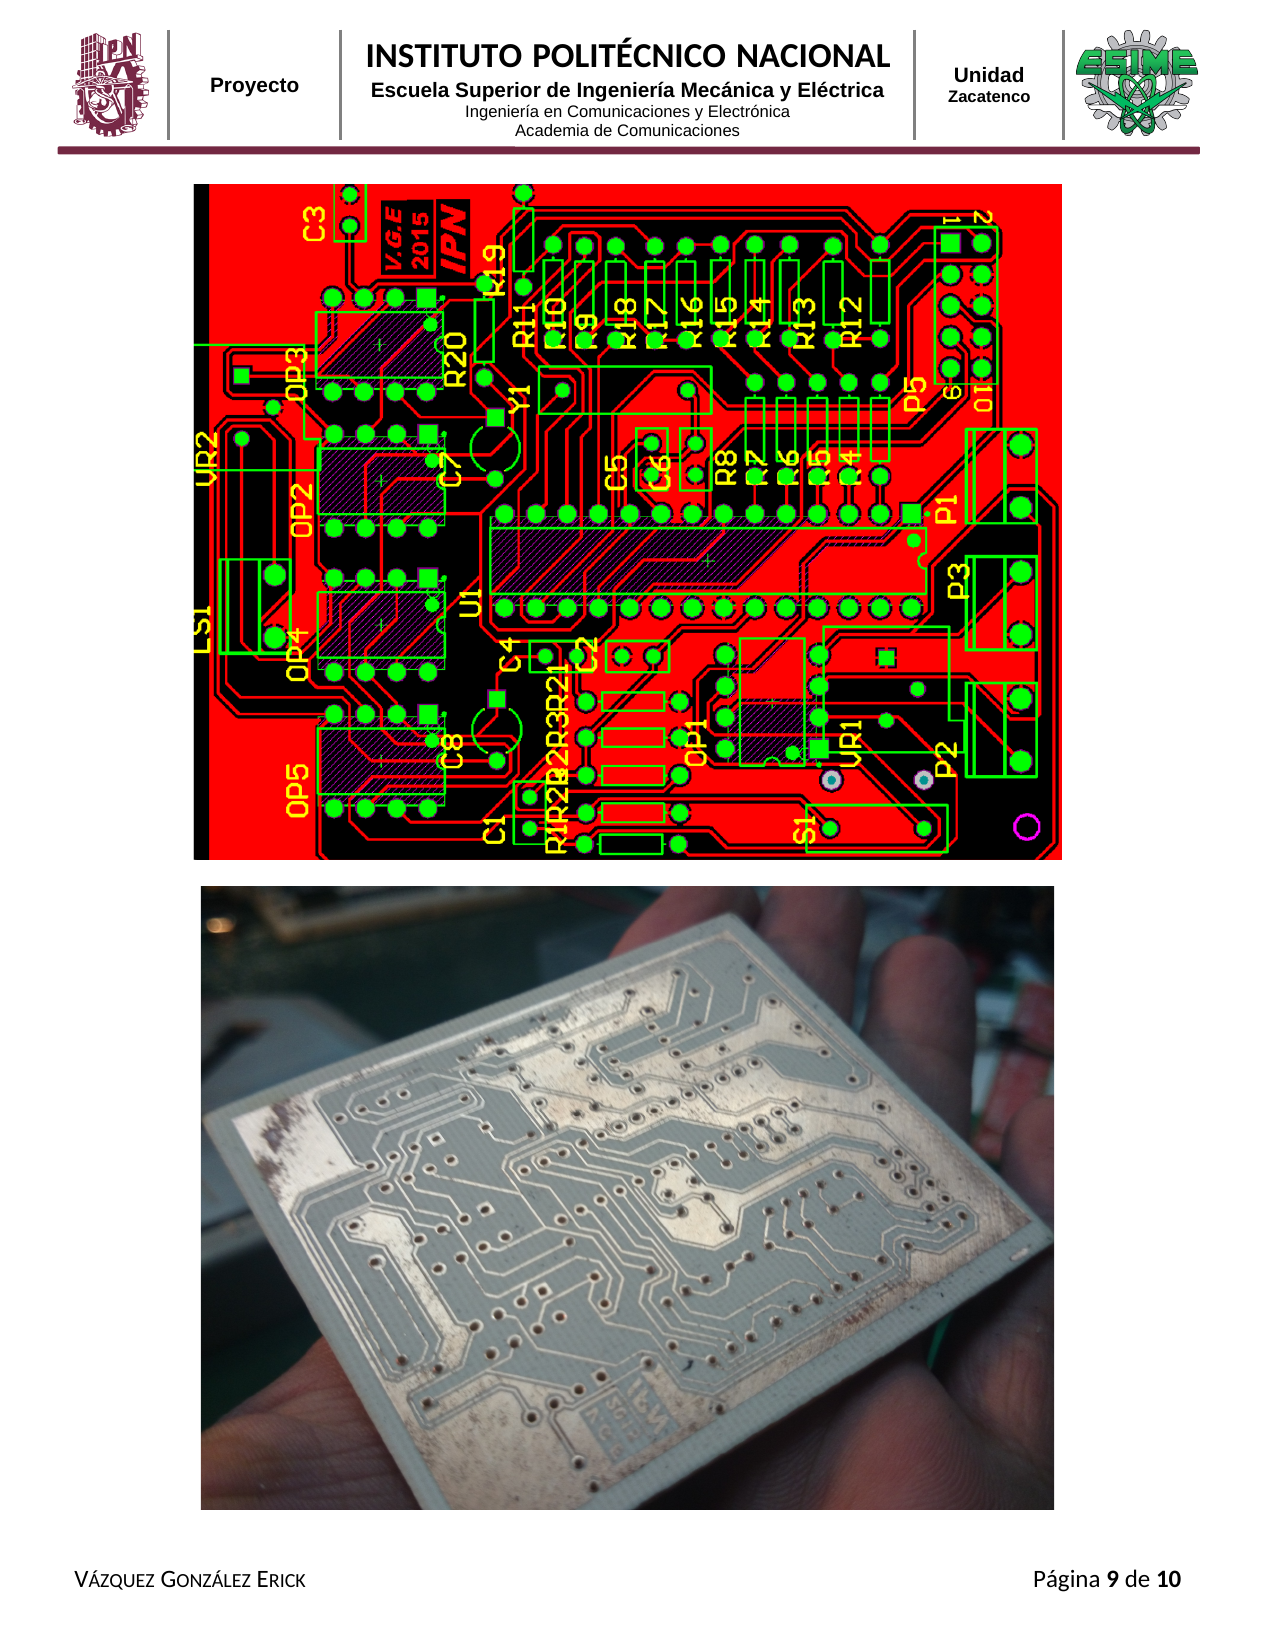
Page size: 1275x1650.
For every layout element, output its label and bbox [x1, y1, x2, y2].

picture [195, 184, 1062, 860]
picture [67, 30, 150, 139]
picture [1075, 29, 1200, 138]
picture [200, 886, 1055, 1510]
